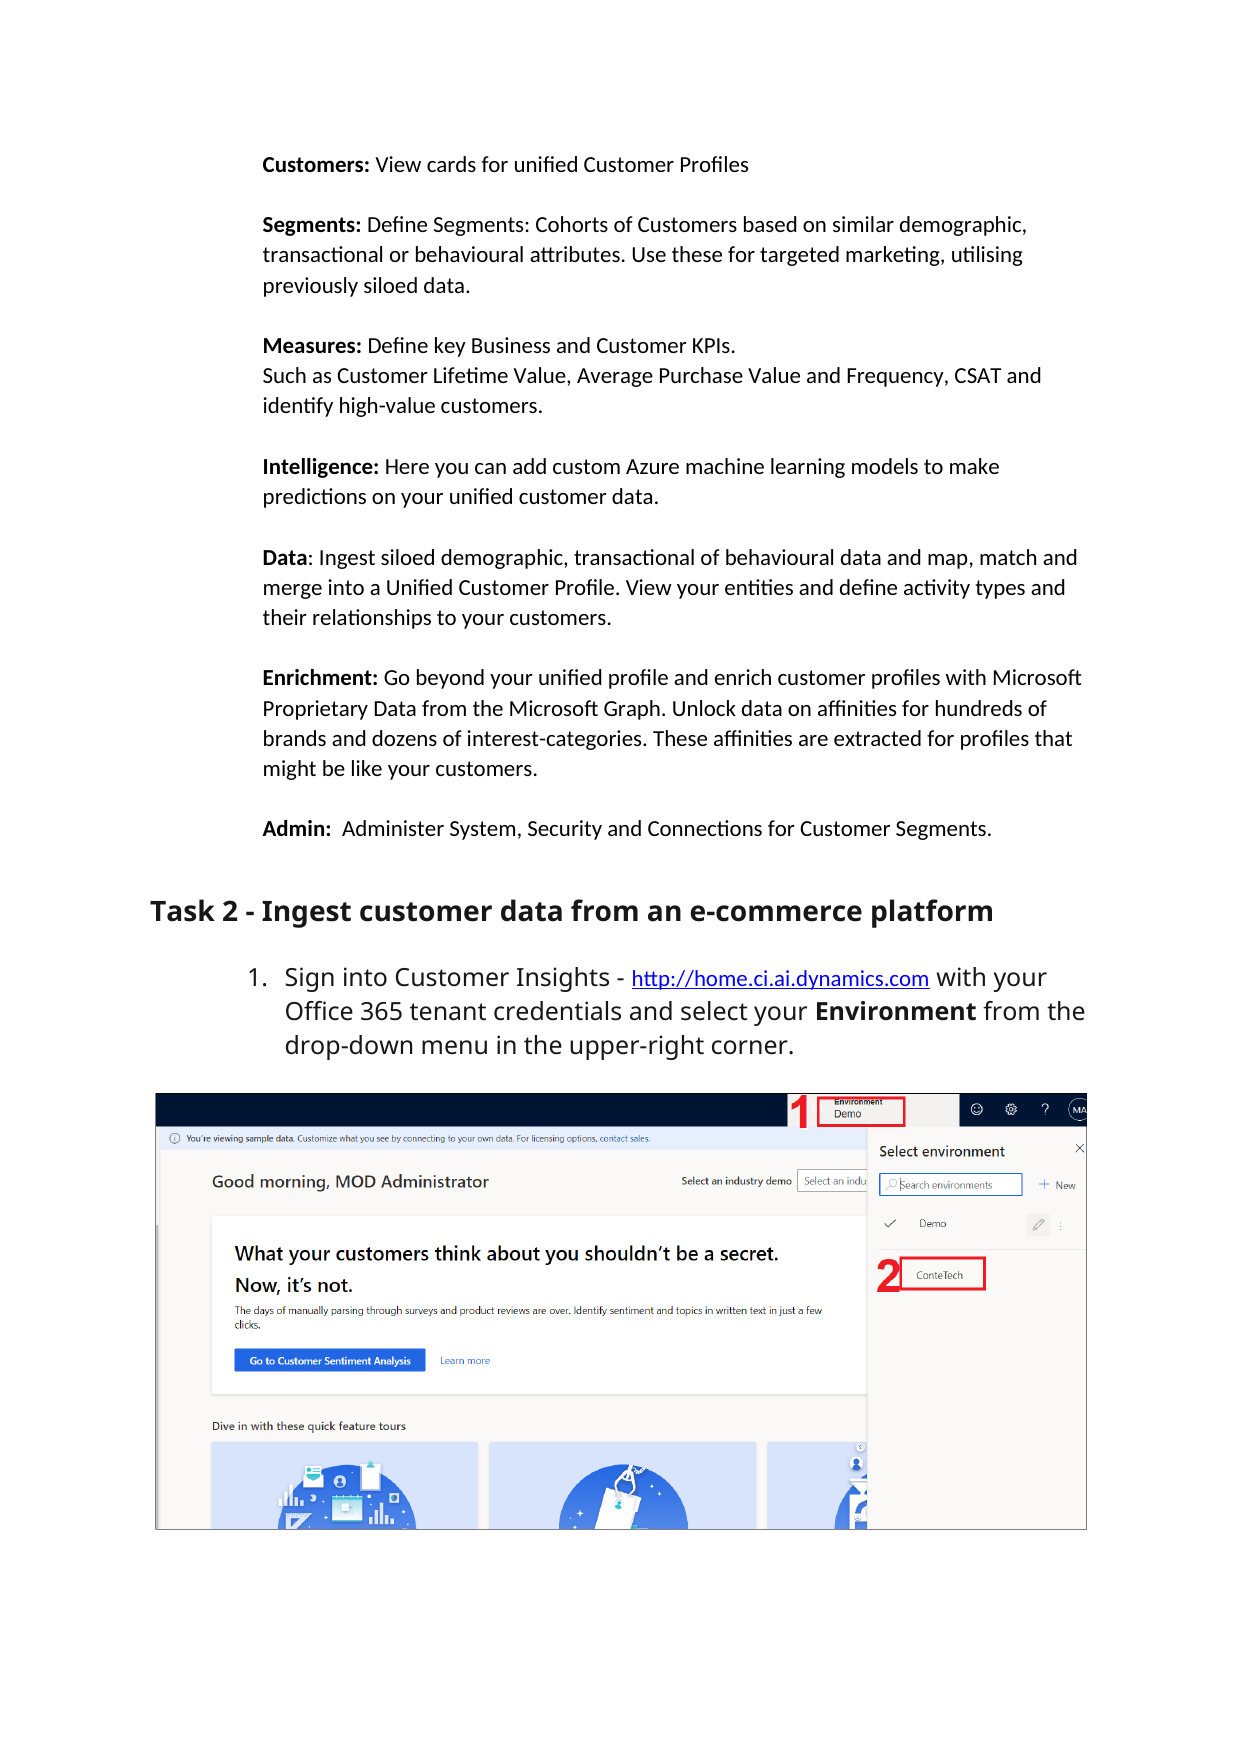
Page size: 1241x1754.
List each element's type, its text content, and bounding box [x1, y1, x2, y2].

list Sign into Customer Insights - http://home.ci.ai.dynamics.com with your Office 365 tenant credentials and select your Environment from the drop-down menu in the upper-right corner. [247, 959, 1090, 1061]
text Task 2 - Ingest customer data from an e-commerce platform [150, 892, 1090, 930]
list Data: Ingest siloed demographic, transactional of behavioural data and map, match and merge into a Unified Customer Profile. View your entities and define activity types and their relationships to your customers. [262, 543, 1090, 631]
list Admin: Administer System, Security and Connections for Customer Segments. [262, 814, 1090, 843]
list Customers: View cards for unified Customer Profiles [262, 150, 1090, 208]
list Measures: Define key Business and Customer KPIs. Such as Customer Lifetime Value, Average Purchase Value and Frequency, CSAT and identify high-value customers. [262, 331, 1090, 420]
list Intelligence: Here you can add custom Azure machine learning models to make predictions on your unified customer data. [262, 452, 1090, 510]
list Segments: Define Segments: Cohorts of Customers based on similar demographic, transactional or behavioural attributes. Use these for targeted marketing, utilising previously siloed data. [262, 210, 1090, 329]
list Enrichment: Go beyond your unified profile and enrich customer profiles with Microsoft Proprietary Data from the Microsoft Graph. Unlock data on affinities for hundreds of brands and dozens of interest-categories. These affinities are extracted for profiles that might be like your customers. [262, 663, 1090, 782]
picture [150, 1090, 1090, 1535]
